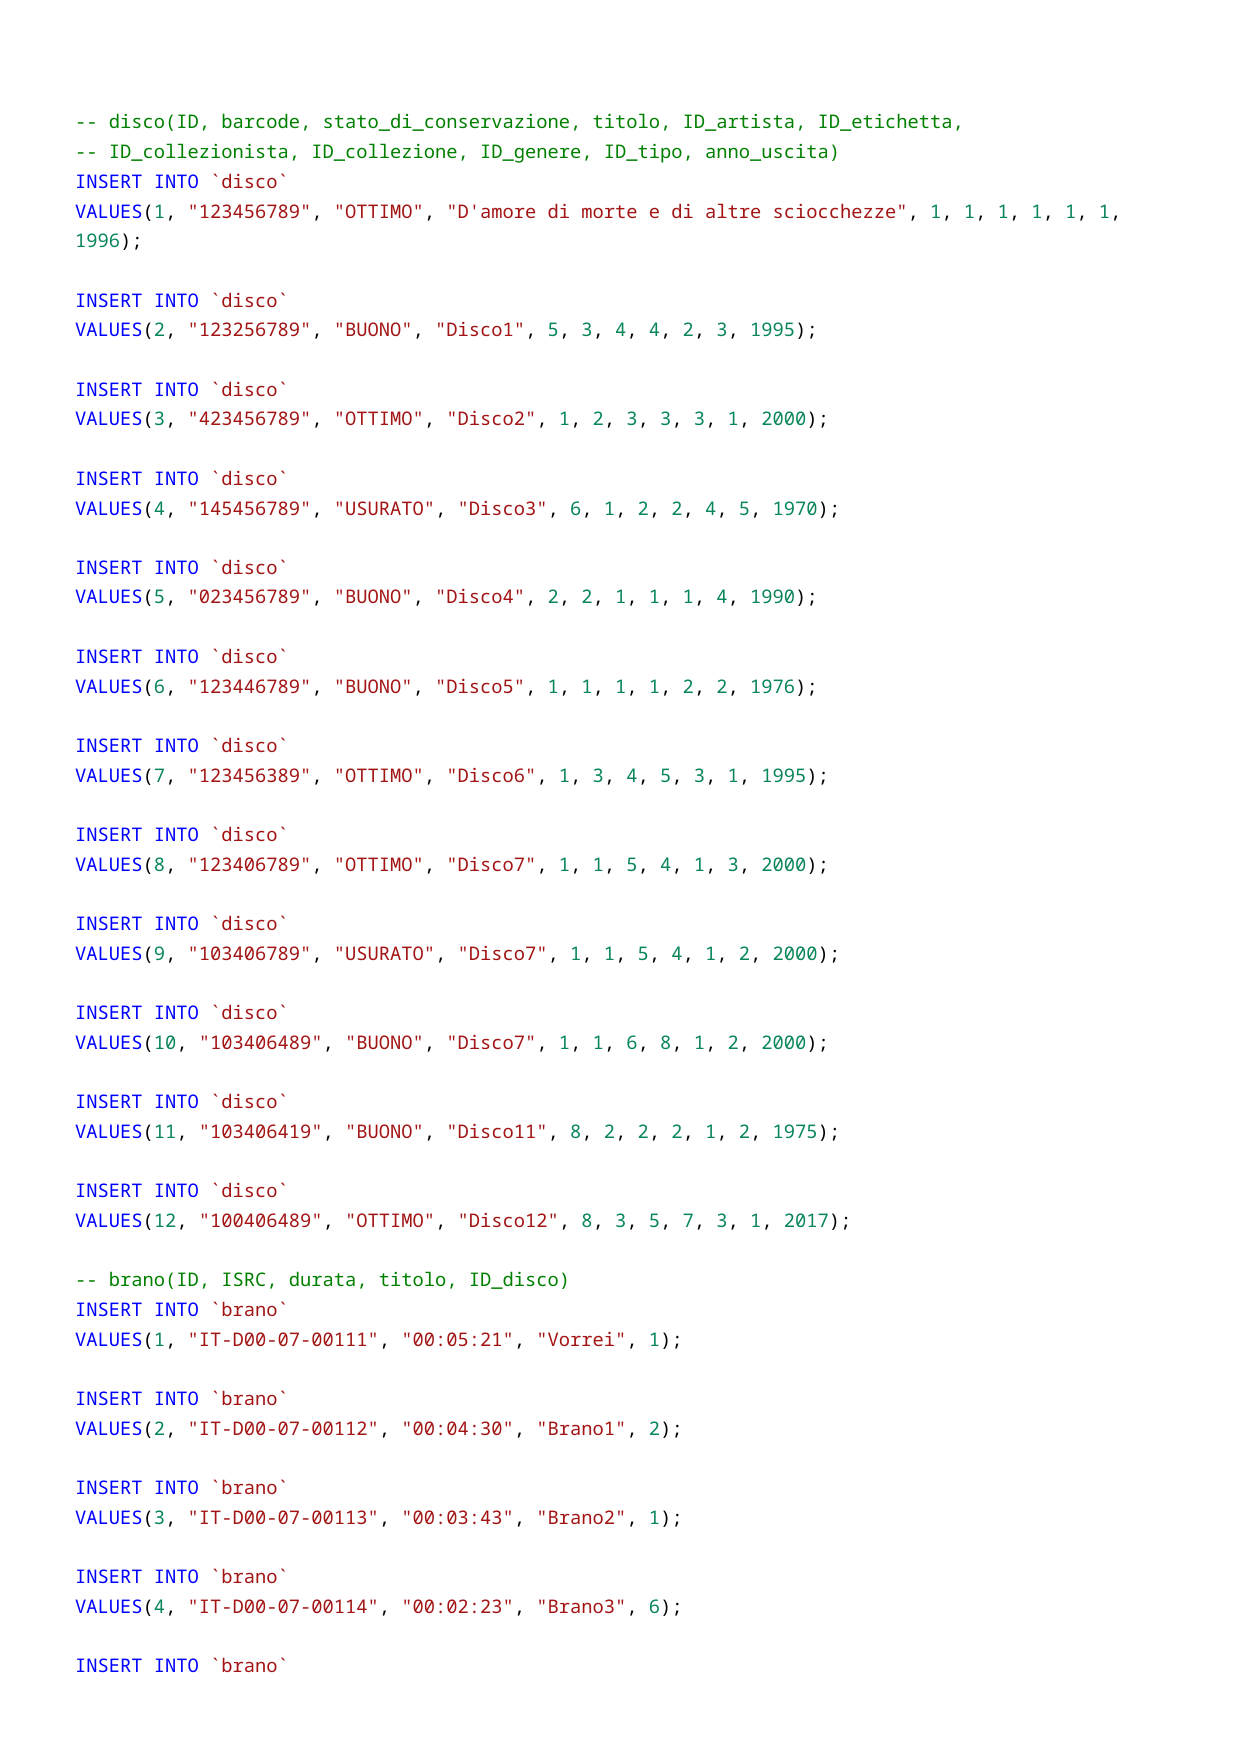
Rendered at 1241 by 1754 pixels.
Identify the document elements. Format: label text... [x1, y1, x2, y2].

text VALUES(3, "423456789", "OTTIMO", "Disco2", 1, 2, 3, 3, 3, 1, 2000); [75, 402, 1165, 431]
text INSERT INTO `disco` [75, 1084, 1165, 1114]
text INSERT INTO `disco` [75, 550, 1165, 580]
text VALUES(6, "123446789", "BUONO", "Disco5", 1, 1, 1, 1, 2, 2, 1976); [75, 669, 1165, 698]
text VALUES(10, "103406489", "BUONO", "Disco7", 1, 1, 6, 8, 1, 2, 2000); [75, 1025, 1165, 1055]
text INSERT INTO `disco` [75, 906, 1165, 936]
text -- ID_collezionista, ID_collezione, ID_genere, ID_tipo, anno_uscita) [75, 134, 1165, 164]
text INSERT INTO `disco` [75, 461, 1165, 491]
text INSERT INTO `disco` [75, 728, 1165, 758]
text INSERT INTO `brano` [75, 1470, 1165, 1500]
text VALUES(4, "IT-D00-07-00114", "00:02:23", "Brano3", 6); [75, 1589, 1165, 1619]
text VALUES(7, "123456389", "OTTIMO", "Disco6", 1, 3, 4, 5, 3, 1, 1995); [75, 758, 1165, 787]
text VALUES(5, "023456789", "BUONO", "Disco4", 2, 2, 1, 1, 1, 4, 1990); [75, 580, 1165, 609]
text VALUES(8, "123406789", "OTTIMO", "Disco7", 1, 1, 5, 4, 1, 3, 2000); [75, 847, 1165, 877]
text INSERT INTO `brano` [75, 1559, 1165, 1589]
text VALUES(2, "123256789", "BUONO", "Disco1", 5, 3, 4, 4, 2, 3, 1995); [75, 312, 1165, 342]
text INSERT INTO `disco` [75, 283, 1165, 312]
text INSERT INTO `disco` [75, 164, 1165, 194]
text INSERT INTO `brano` [75, 1381, 1165, 1411]
text VALUES(11, "103406419", "BUONO", "Disco11", 8, 2, 2, 2, 1, 2, 1975); [75, 1114, 1165, 1144]
text INSERT INTO `disco` [75, 1173, 1165, 1203]
text VALUES(12, "100406489", "OTTIMO", "Disco12", 8, 3, 5, 7, 3, 1, 2017); [75, 1203, 1165, 1233]
text VALUES(3, "IT-D00-07-00113", "00:03:43", "Brano2", 1); [75, 1500, 1165, 1530]
text VALUES(2, "IT-D00-07-00112", "00:04:30", "Brano1", 2); [75, 1411, 1165, 1441]
text VALUES(1, "123456789", "OTTIMO", "D'amore di morte e di altre sciocchezze", 1, 1, 1, 1, 1, 1, 1996); [75, 194, 1165, 253]
text VALUES(9, "103406789", "USURATO", "Disco7", 1, 1, 5, 4, 1, 2, 2000); [75, 936, 1165, 966]
text -- brano(ID, ISRC, durata, titolo, ID_disco) [75, 1262, 1165, 1292]
text INSERT INTO `disco` [75, 817, 1165, 847]
text INSERT INTO `brano` [75, 1648, 1165, 1678]
text INSERT INTO `disco` [75, 372, 1165, 402]
text INSERT INTO `disco` [75, 995, 1165, 1025]
text VALUES(1, "IT-D00-07-00111", "00:05:21", "Vorrei", 1); [75, 1322, 1165, 1352]
text -- disco(ID, barcode, stato_di_conservazione, titolo, ID_artista, ID_etichetta, [75, 105, 1165, 134]
text VALUES(4, "145456789", "USURATO", "Disco3", 6, 1, 2, 2, 4, 5, 1970); [75, 491, 1165, 520]
text INSERT INTO `disco` [75, 639, 1165, 669]
text INSERT INTO `brano` [75, 1292, 1165, 1322]
